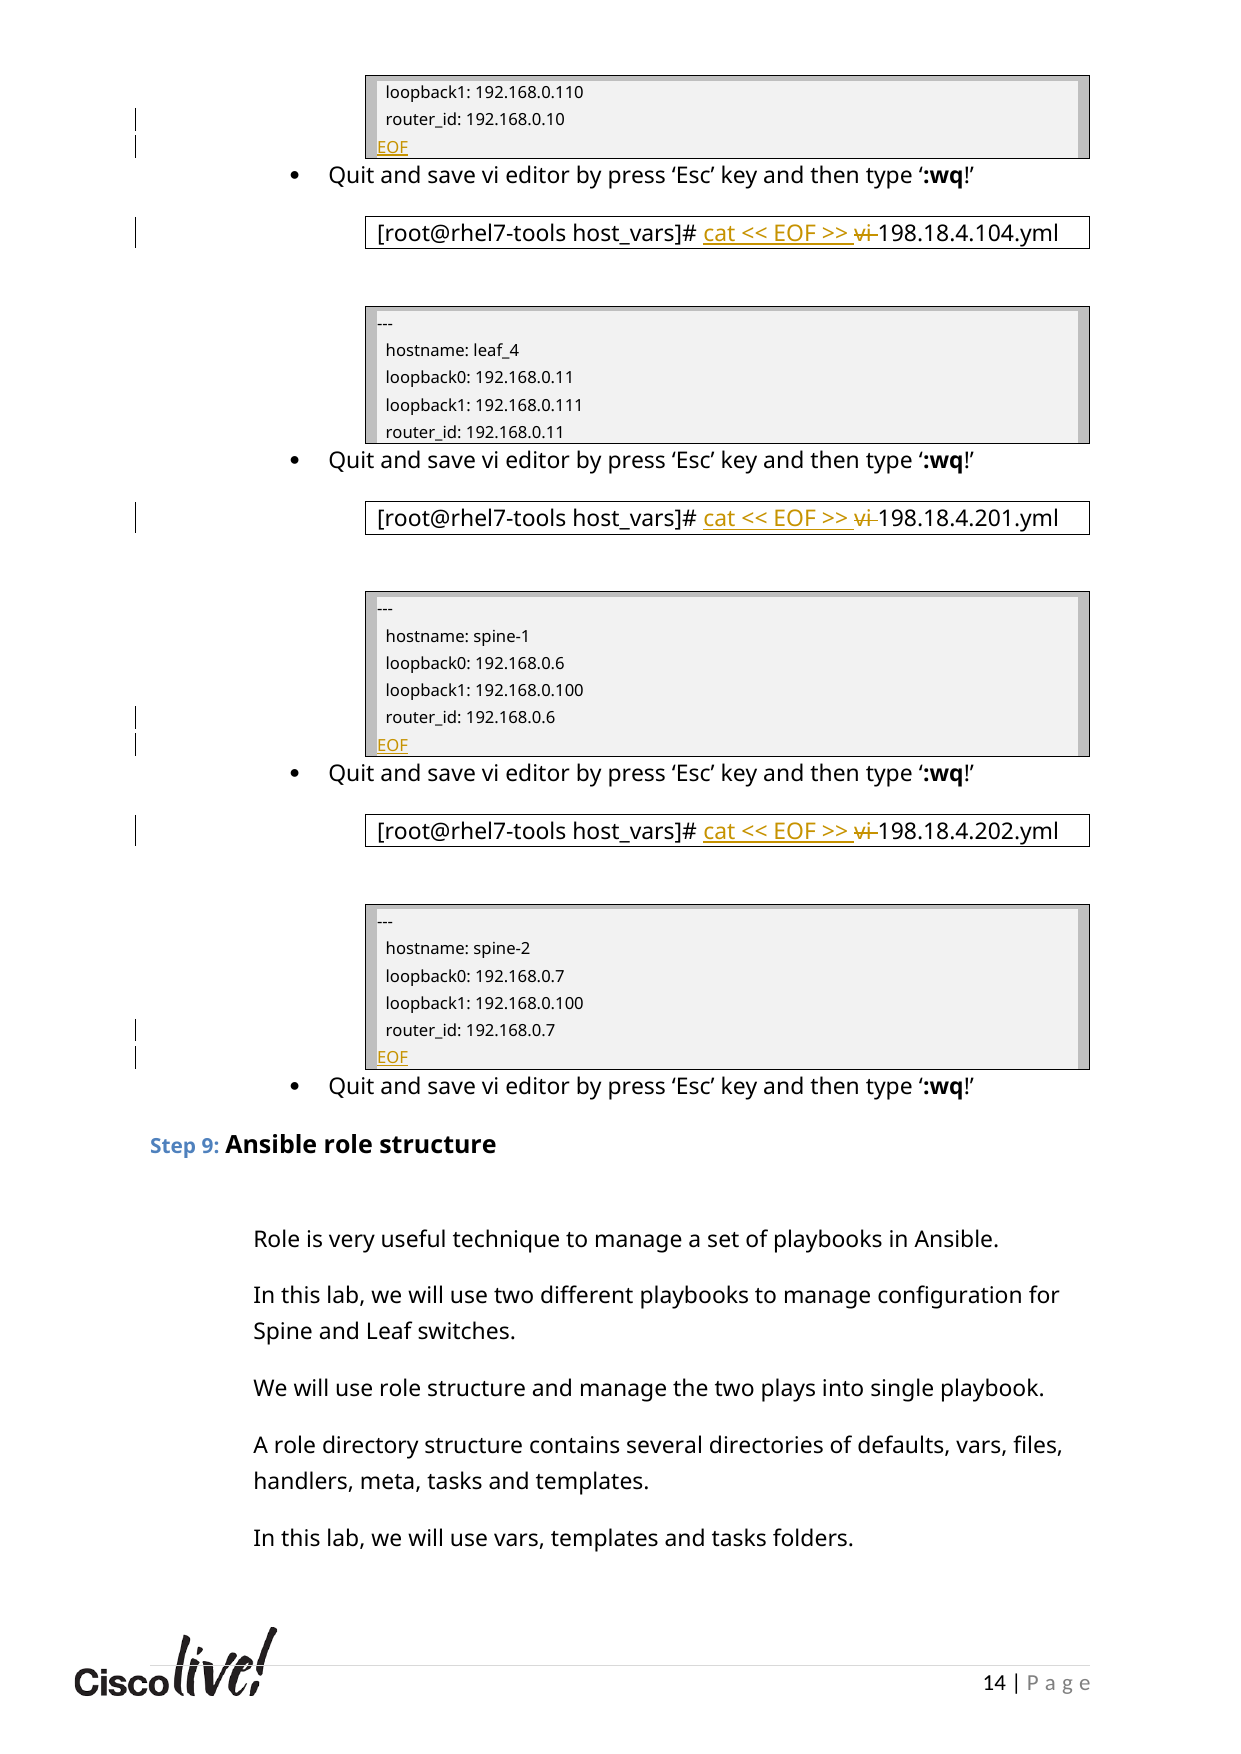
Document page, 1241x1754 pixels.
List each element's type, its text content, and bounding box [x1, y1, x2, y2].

list Quit and save vi editor by press ‘Esc’ key and then type ‘:wq!’ [291, 444, 1090, 476]
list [291, 159, 1090, 190]
list Quit and save vi editor by press ‘Esc’ key and then type ‘:wq!’ [291, 1070, 1090, 1101]
table_header [root@rhel7-tools host_vars]# 198.18.4.201.yml [366, 502, 1089, 533]
table_header [root@rhel7-tools host_vars]# 198.18.4.202.yml [366, 815, 1089, 846]
text In this lab, we will use two different playbooks to manage configuration for Spine and Leaf switches. [253, 1279, 1090, 1346]
list Quit and save vi editor by press ‘Esc’ key and then type ‘:wq!’ [291, 757, 1090, 788]
table_header --- hostname: leaf_4 loopback0: 192.168.0.11 loopback1: 192.168.0.111 router_id: 192.168.0.11 [366, 307, 1089, 443]
picture [74, 1627, 278, 1698]
text A role directory structure contains several directories of defaults, vars, files, handlers, meta, tasks and templates. [253, 1429, 1090, 1496]
text In this lab, we will use vars, templates and tasks folders. [253, 1521, 1090, 1553]
table_header [root@rhel7-tools host_vars]# 198.18.4.104.yml [366, 217, 1089, 248]
subtitle Step 9: Ansible role structure [150, 1127, 1090, 1161]
text We will use role structure and manage the two plays into single playbook. [253, 1372, 1090, 1403]
table_header --- hostname: spine-1 loopback0: 192.168.0.6 loopback1: 192.168.0.100 router_id: 192.168.0.6 [366, 592, 1089, 756]
text Role is very useful technique to manage a set of playbooks in Ansible. [253, 1222, 1090, 1254]
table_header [366, 76, 1089, 158]
table_header --- hostname: spine-2 loopback0: 192.168.0.7 loopback1: 192.168.0.100 router_id: 192.168.0.7 [366, 905, 1089, 1069]
